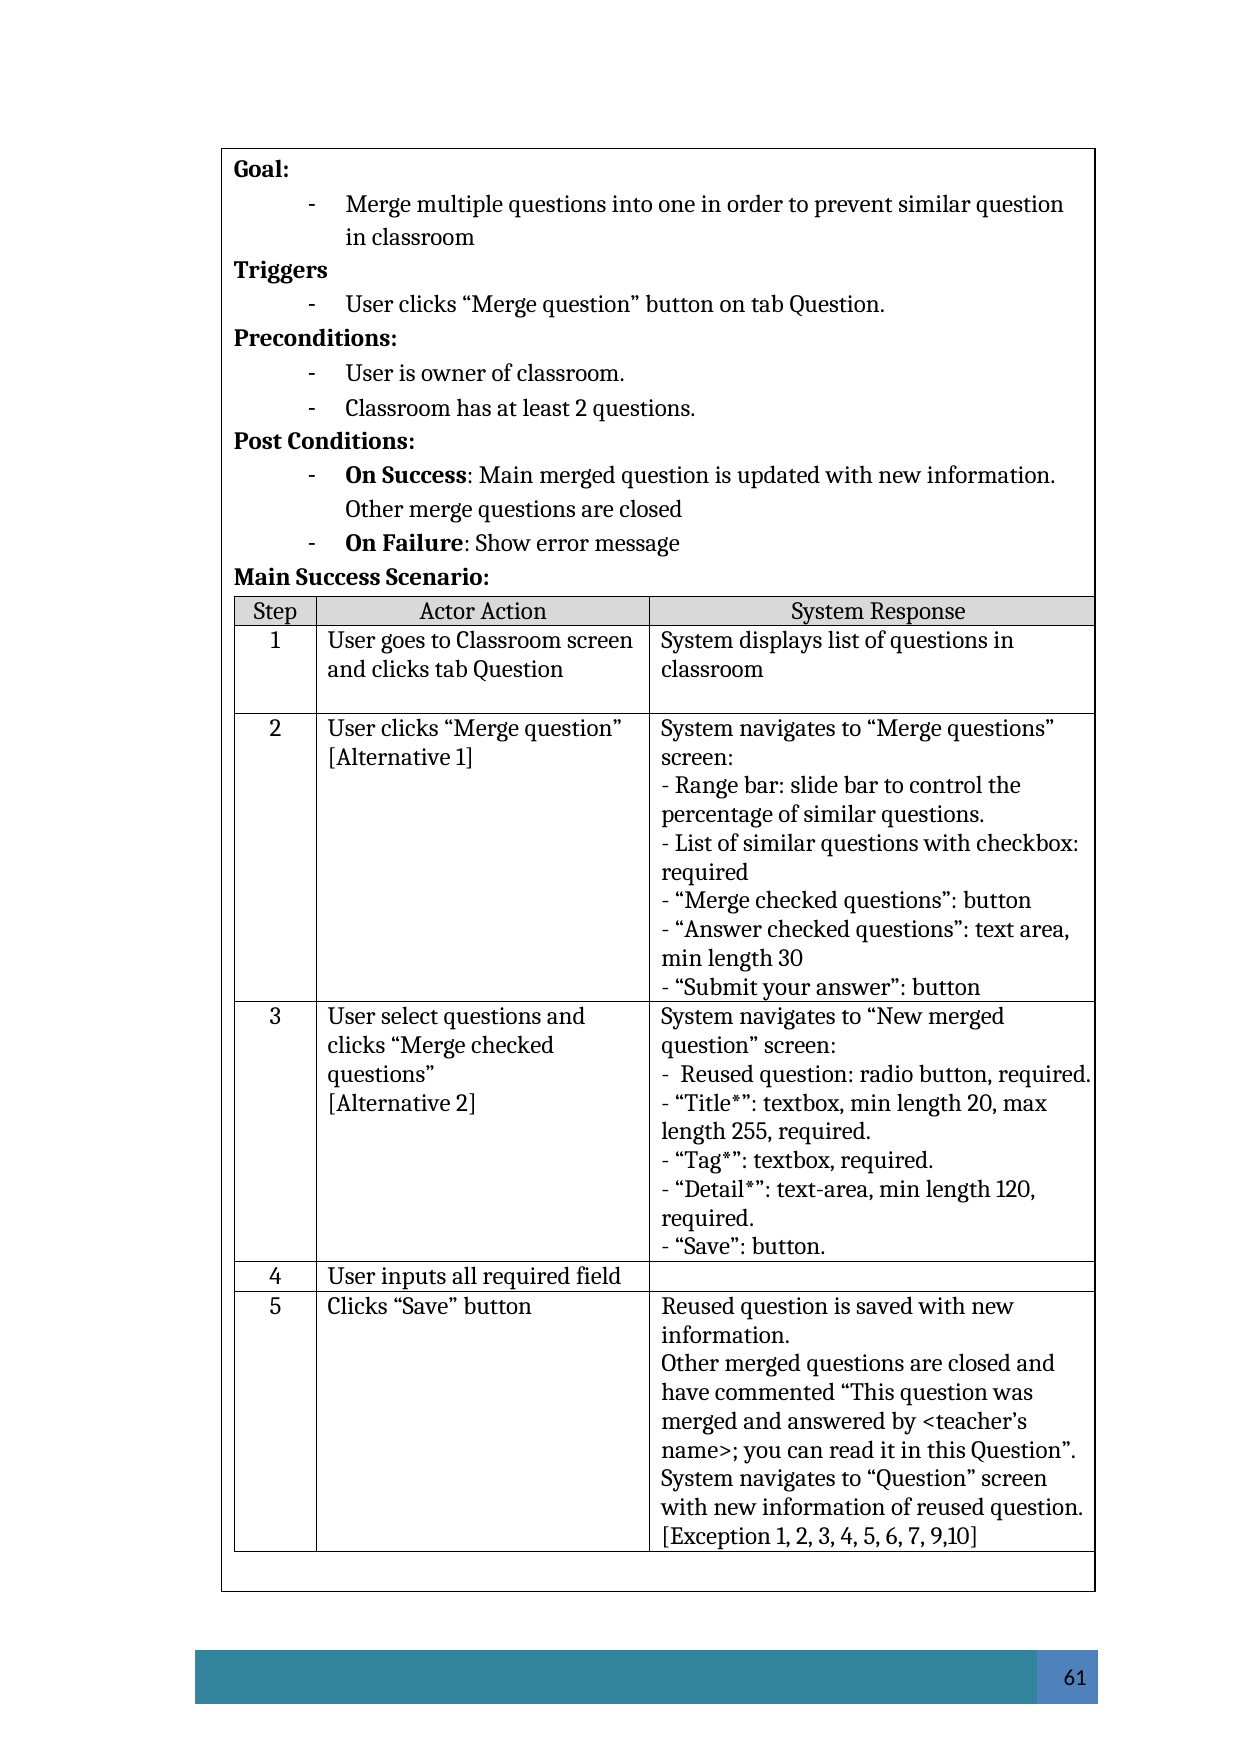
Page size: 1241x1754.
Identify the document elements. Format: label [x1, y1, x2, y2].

table_cell [222, 149, 1094, 1591]
